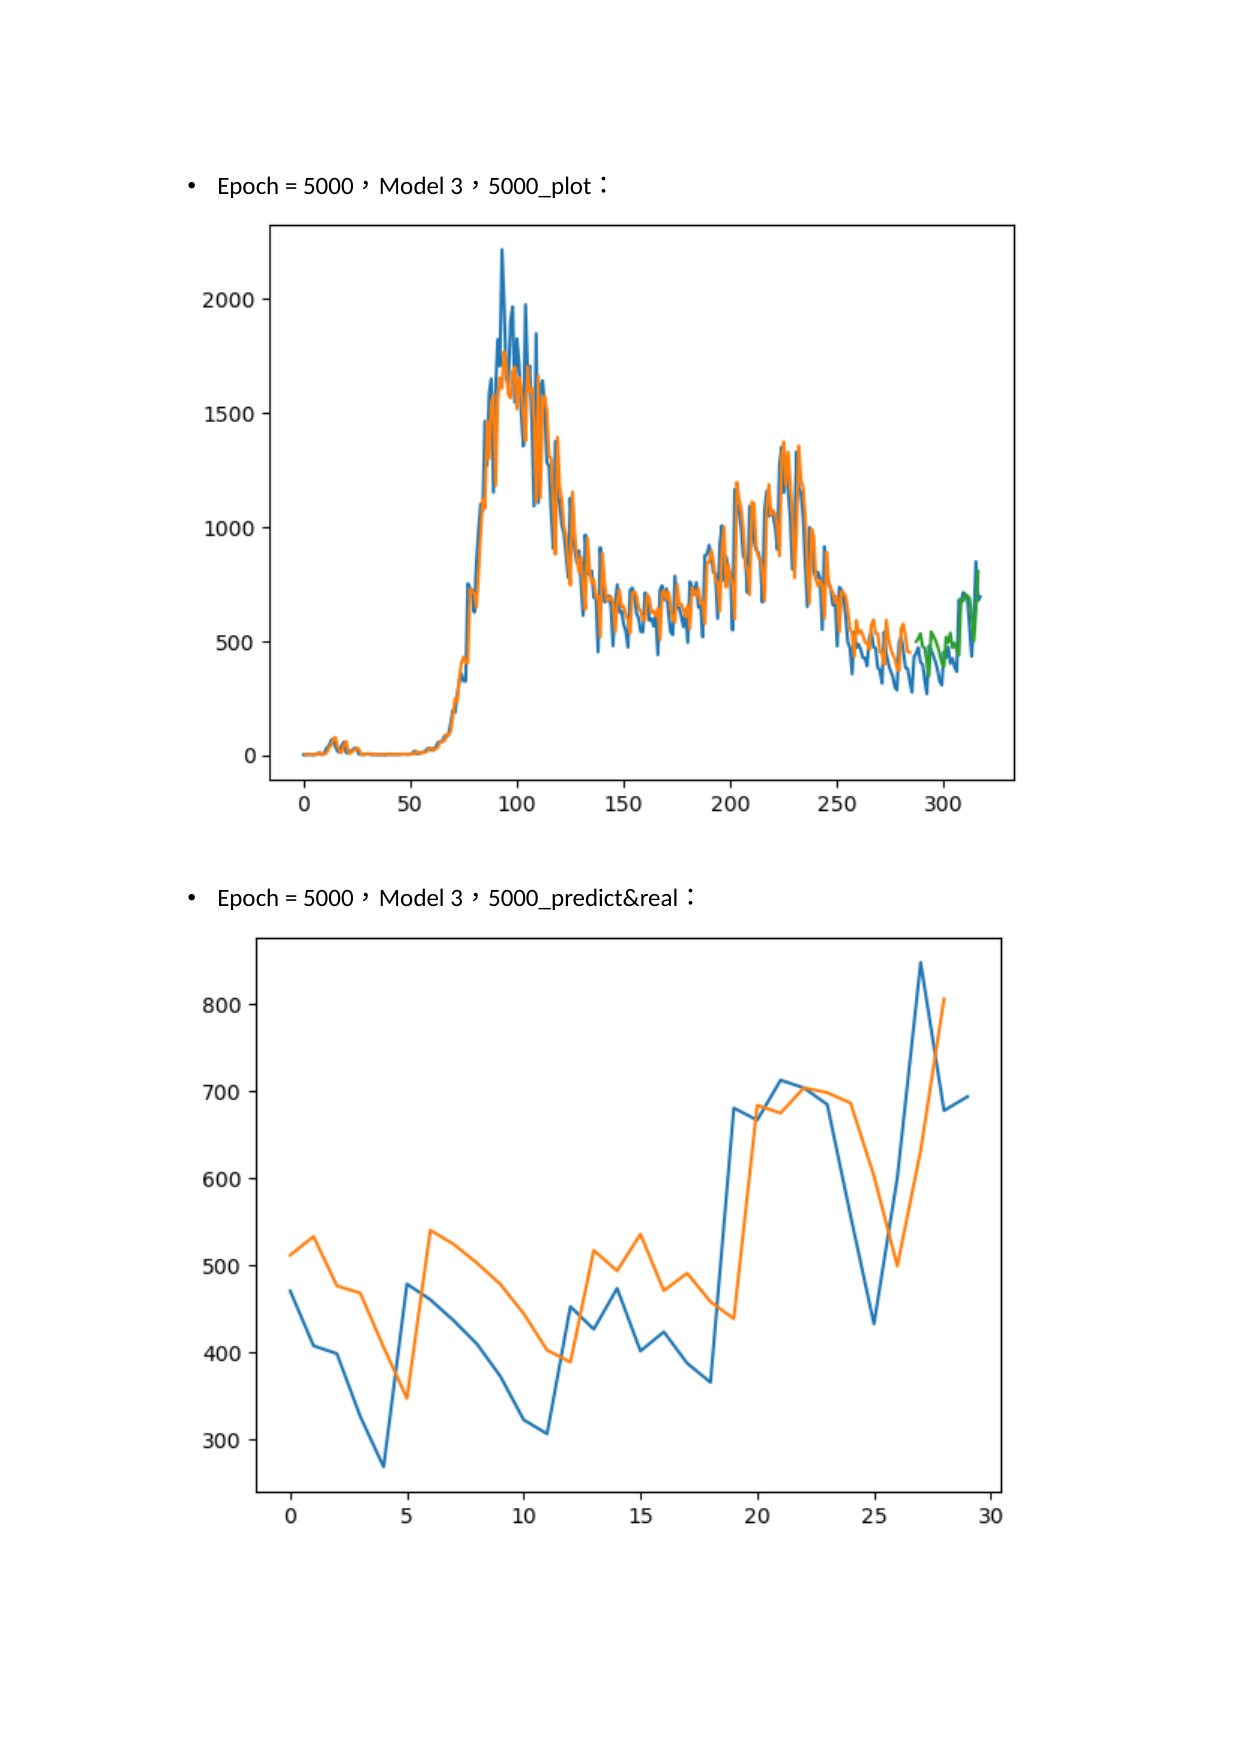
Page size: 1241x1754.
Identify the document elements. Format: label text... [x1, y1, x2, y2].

list Epoch = 5000，Model 3，5000_predict&real： [187, 877, 1053, 914]
list Epoch = 5000，Model 3，5000_plot： [187, 164, 1053, 202]
picture [187, 923, 1019, 1543]
picture [187, 211, 1029, 831]
